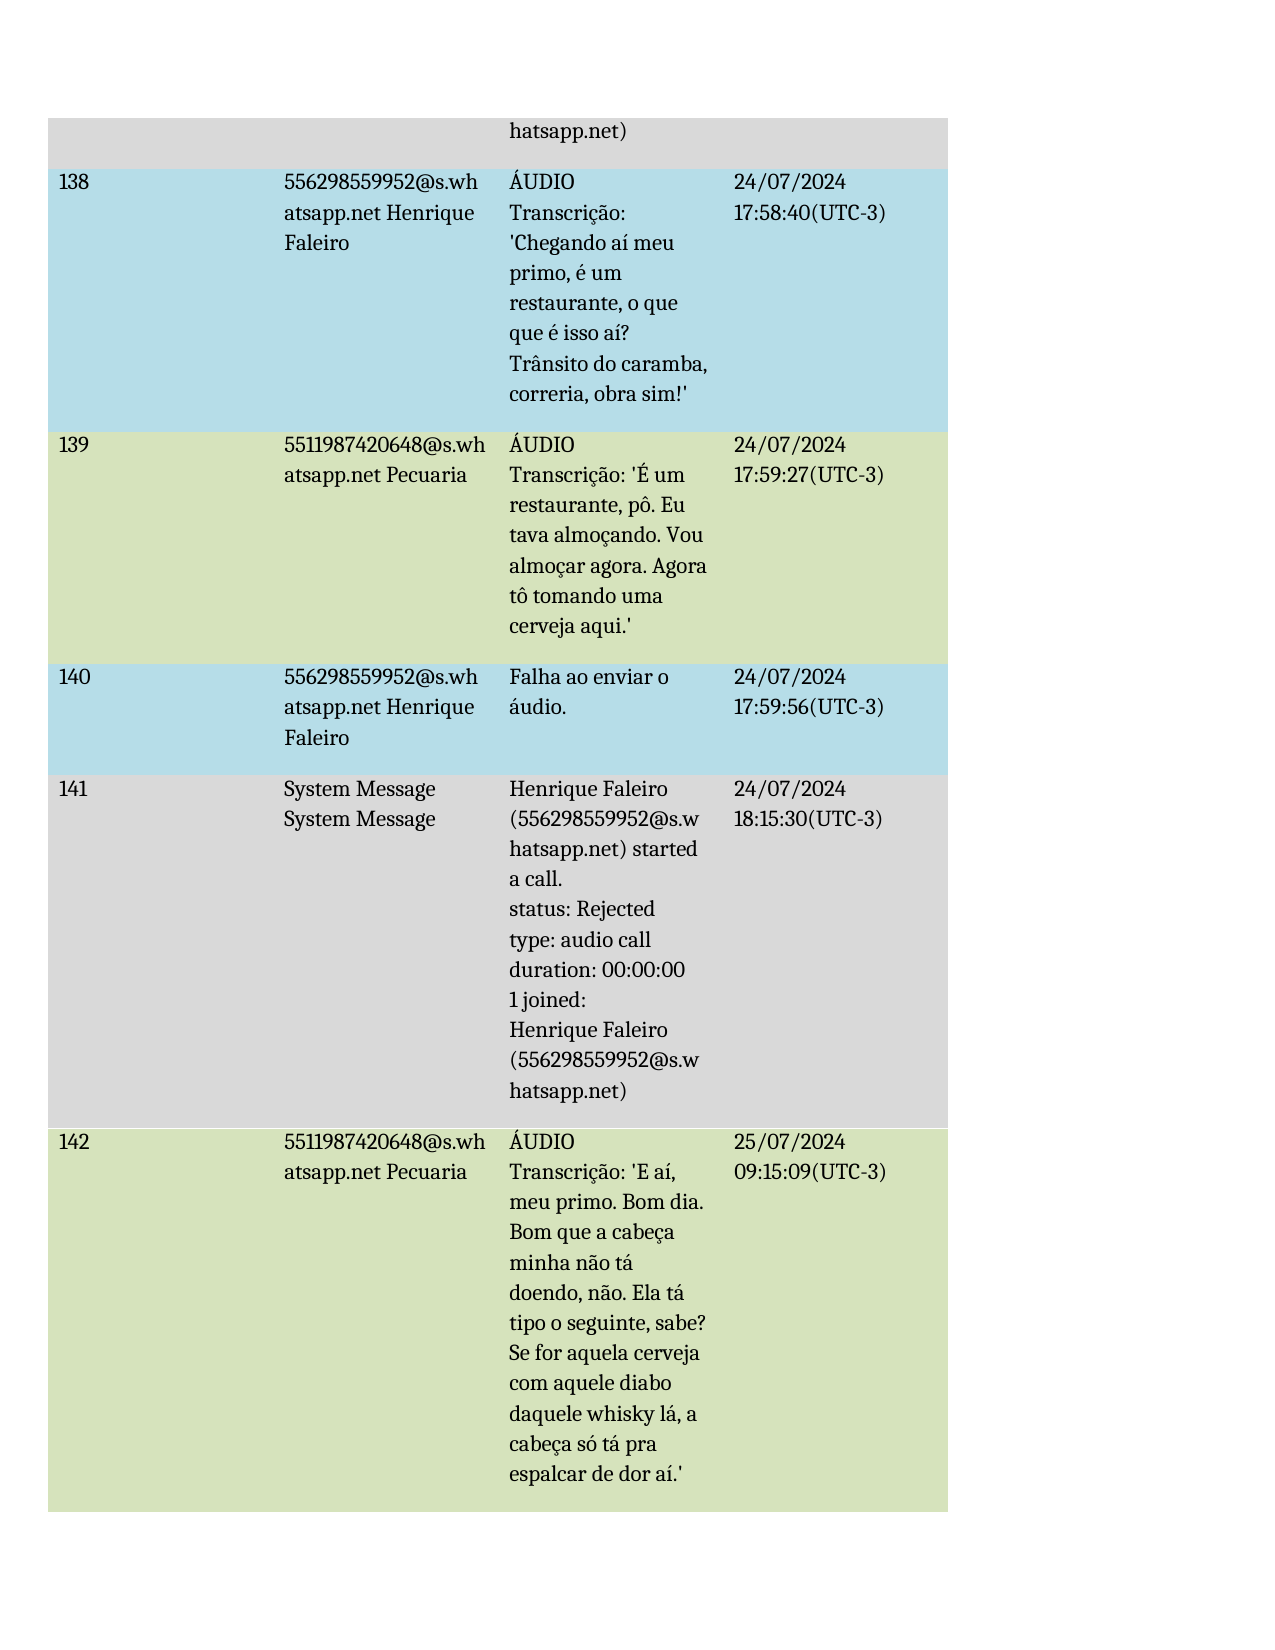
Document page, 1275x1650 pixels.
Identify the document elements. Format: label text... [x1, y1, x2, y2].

table_cell System Message System Message [273, 775, 498, 1128]
table_cell ÁUDIO Transcrição: 'É um restaurante, pô. Eu tava almoçando. Vou almoçar agora. Agora tô tomando uma cerveja aqui.' [498, 432, 723, 664]
table_cell 24/07/2024 17:58:40(UTC-3) [723, 169, 948, 432]
table_cell ÁUDIO Transcrição: 'E aí, meu primo. Bom dia. Bom que a cabeça minha não tá doendo, não. Ela tá tipo o seguinte, sabe? Se for aquela cerveja com aquele diabo daquele whisky lá, a cabeça só tá pra espalcar de dor aí.' [498, 1129, 723, 1512]
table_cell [498, 118, 723, 169]
table_cell 24/07/2024 17:59:56(UTC-3) [723, 664, 948, 775]
table_cell 140 [48, 664, 273, 775]
table_cell 5511987420648@s.whatsapp.net Pecuaria [273, 432, 498, 664]
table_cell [273, 118, 498, 169]
table_cell 139 [48, 432, 273, 664]
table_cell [273, 1129, 498, 1512]
table_cell Henrique Faleiro (556298559952@s.whatsapp.net) started a call. status: Rejected type: audio call duration: 00:00:00 1 joined: Henrique Faleiro (556298559952@s.whatsapp.net) [498, 775, 723, 1128]
table_cell 142 [48, 1129, 273, 1512]
table_cell Falha ao enviar o áudio. [498, 664, 723, 775]
table_cell ÁUDIO Transcrição: 'Chegando aí meu primo, é um restaurante, o que que é isso aí? Trânsito do caramba, correria, obra sim!' [498, 169, 723, 432]
table_cell 137 [48, 118, 273, 169]
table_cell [723, 118, 948, 169]
table_cell 556298559952@s.whatsapp.net Henrique Faleiro [273, 169, 498, 432]
table_cell 141 [48, 775, 273, 1128]
table_cell 556298559952@s.whatsapp.net Henrique Faleiro [273, 664, 498, 775]
table_cell 25/07/2024 09:15:09(UTC-3) [723, 1129, 948, 1512]
table_cell 24/07/2024 17:59:27(UTC-3) [723, 432, 948, 664]
table_cell 24/07/2024 18:15:30(UTC-3) [723, 775, 948, 1128]
table_cell 138 [48, 169, 273, 432]
